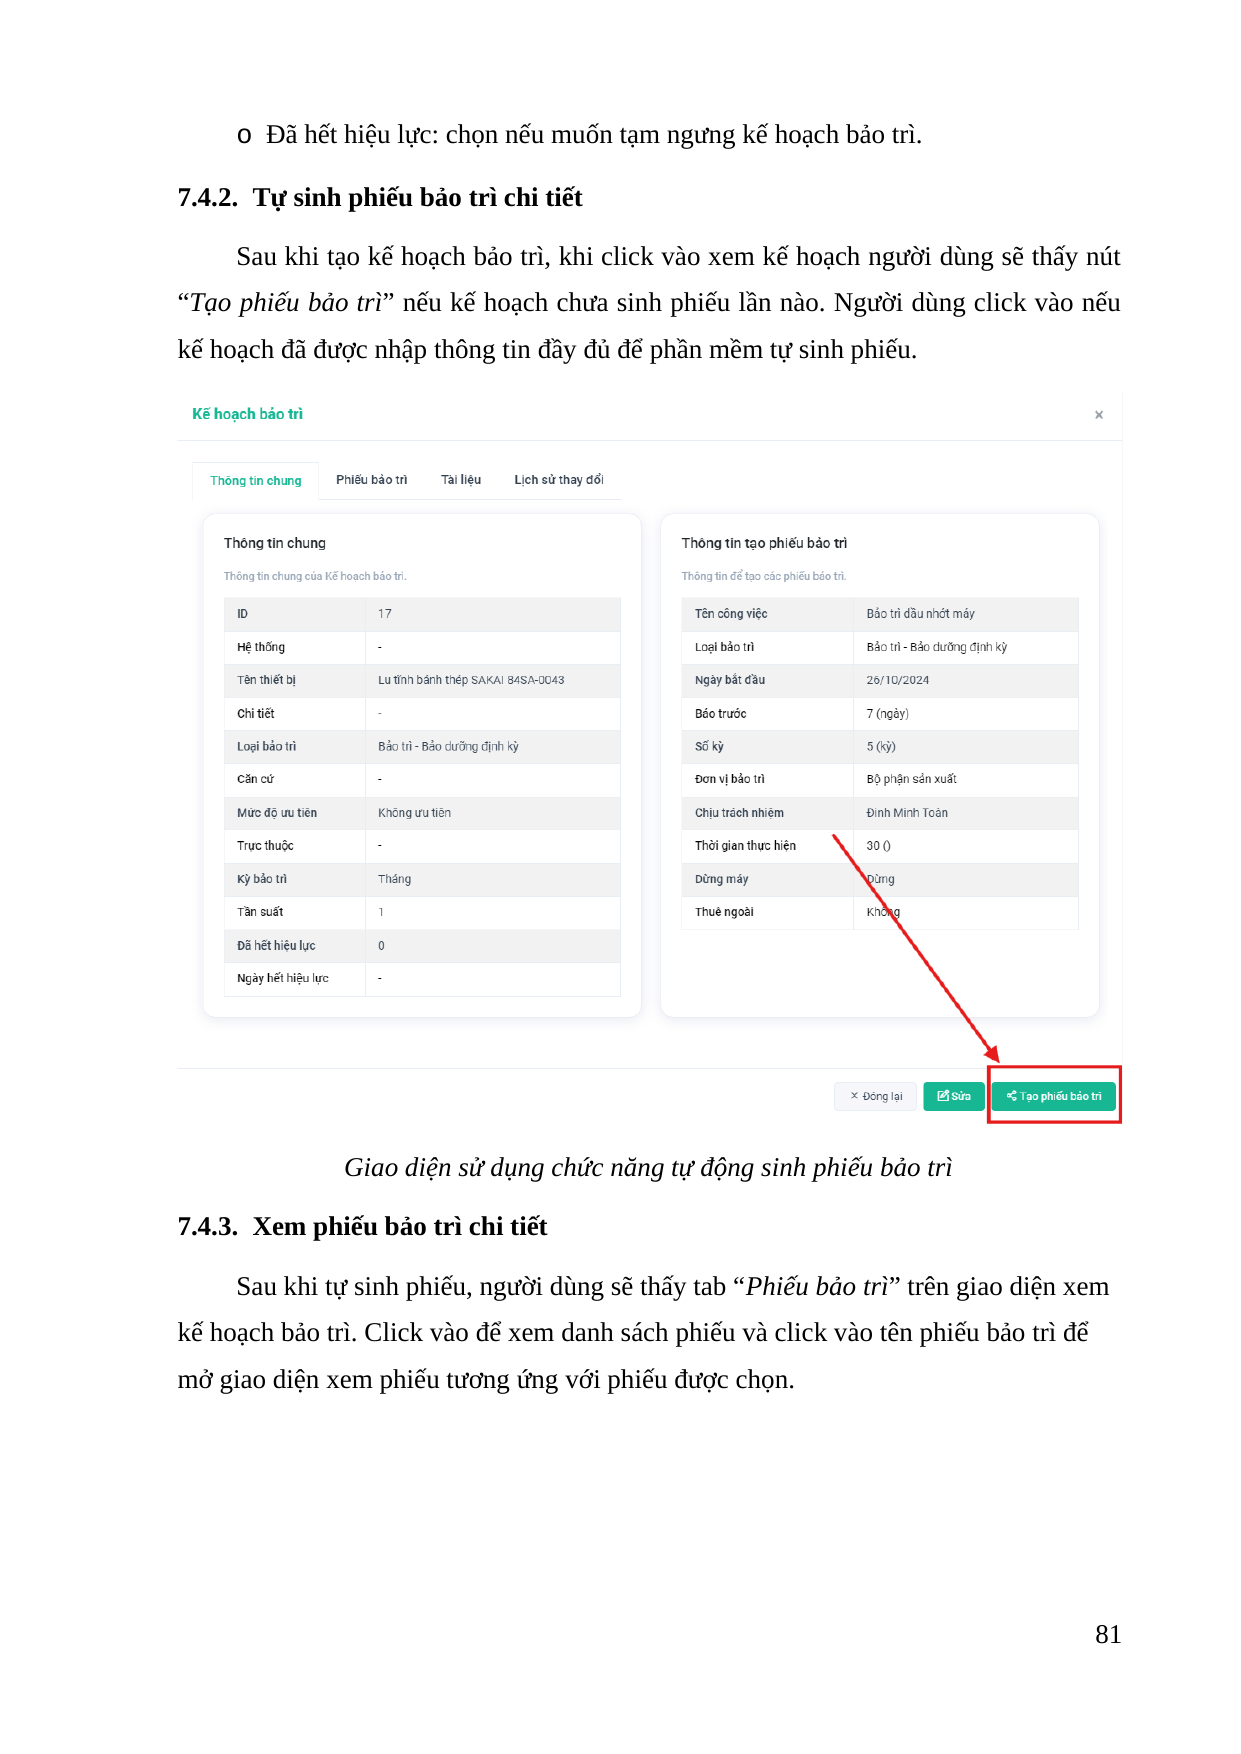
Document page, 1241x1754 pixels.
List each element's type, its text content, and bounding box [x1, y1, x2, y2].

list Đã hết hiệu lực: chọn nếu muốn tạm ngưng kế hoạch bảo trì. [177, 118, 1122, 152]
list Tự sinh phiếu bảo trì chi tiết [177, 181, 1122, 212]
picture [177, 392, 1123, 1124]
text Sau khi tạo kế hoạch bảo trì, khi click vào xem kế hoạch người dùng sẽ thấy nút “Tạo phiếu bảo trì” nếu kế hoạch chưa sinh phiếu lần nào. Người dùng click vào nếu kế hoạch đã được nhập thông tin đầy đủ để phần mềm tự sinh phiếu. [177, 240, 1122, 364]
text Sau khi tự sinh phiếu, người dùng sẽ thấy tab “Phiếu bảo trì” trên giao diện xem kế hoạch bảo trì. Click vào để xem danh sách phiếu và click vào tên phiếu bảo trì để mở giao diện xem phiếu tương ứng với phiếu được chọn. [177, 1269, 1122, 1394]
list Xem phiếu bảo trì chi tiết [177, 1210, 1122, 1242]
text Giao diện sử dụng chức năng tự động sinh phiếu bảo trì [177, 1151, 1122, 1182]
